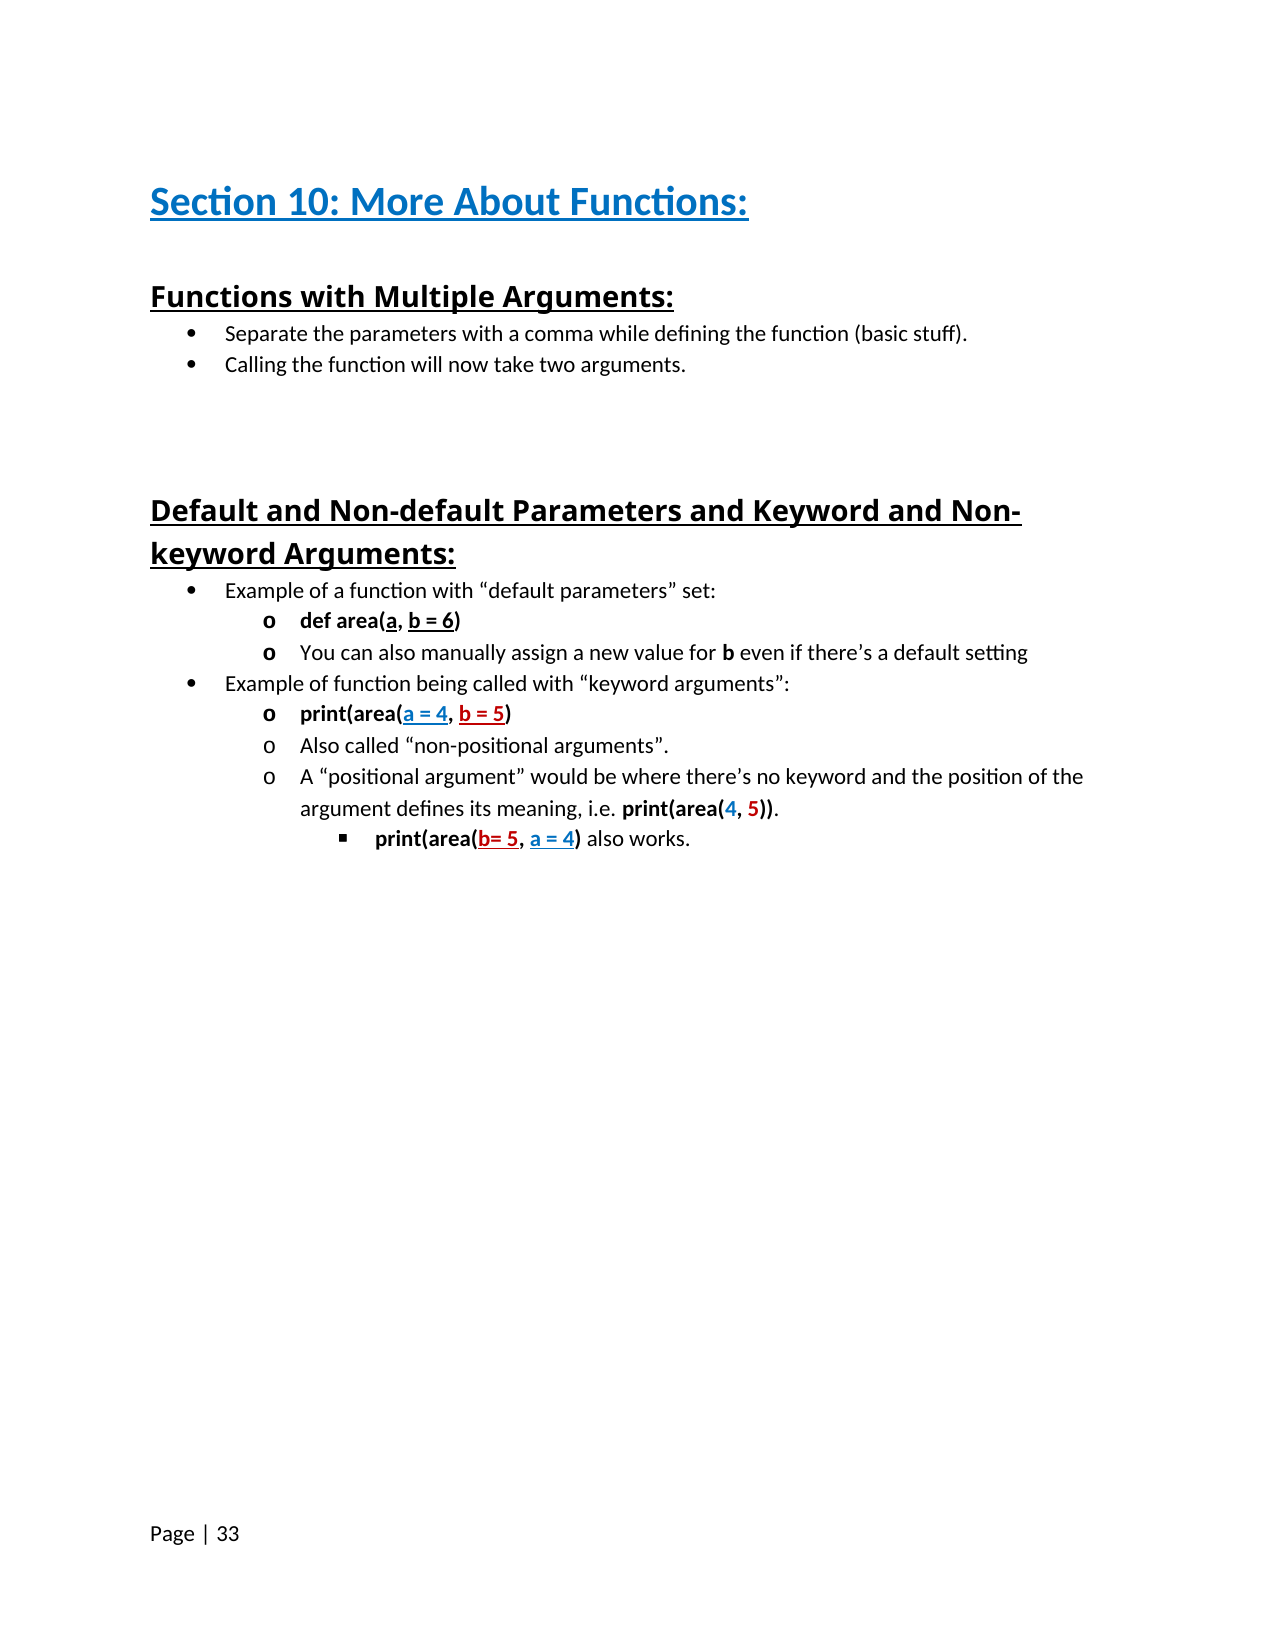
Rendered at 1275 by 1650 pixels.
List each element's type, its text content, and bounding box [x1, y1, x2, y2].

list Separate the parameters with a comma while defining the function (basic stuff). [187, 319, 1125, 348]
subtitle Default and Non-default Parameters and Keyword and Non-keyword Arguments: [150, 490, 1125, 573]
list Example of function being called with “keyword arguments”: [187, 669, 1125, 697]
subtitle Functions with Multiple Arguments: [150, 277, 1125, 316]
list print(area(a = 4, b = 5) [262, 699, 1125, 728]
subtitle Section 10: More About Functions: [150, 175, 1125, 226]
list Calling the function will now take two arguments. [187, 350, 1125, 378]
list A “positional argument” would be where there’s no keyword and the position of the argument defines its meaning, i.e. print(area(4, 5)). [262, 762, 1125, 822]
list Also called “non-positional arguments”. [262, 731, 1125, 760]
list print(area(b= 5, a = 4) also works. [337, 824, 1125, 852]
list You can also manually assign a new value for b even if there’s a default setting [262, 638, 1125, 667]
list Example of a function with “default parameters” set: [187, 576, 1125, 604]
list def area(a, b = 6) [262, 606, 1125, 635]
